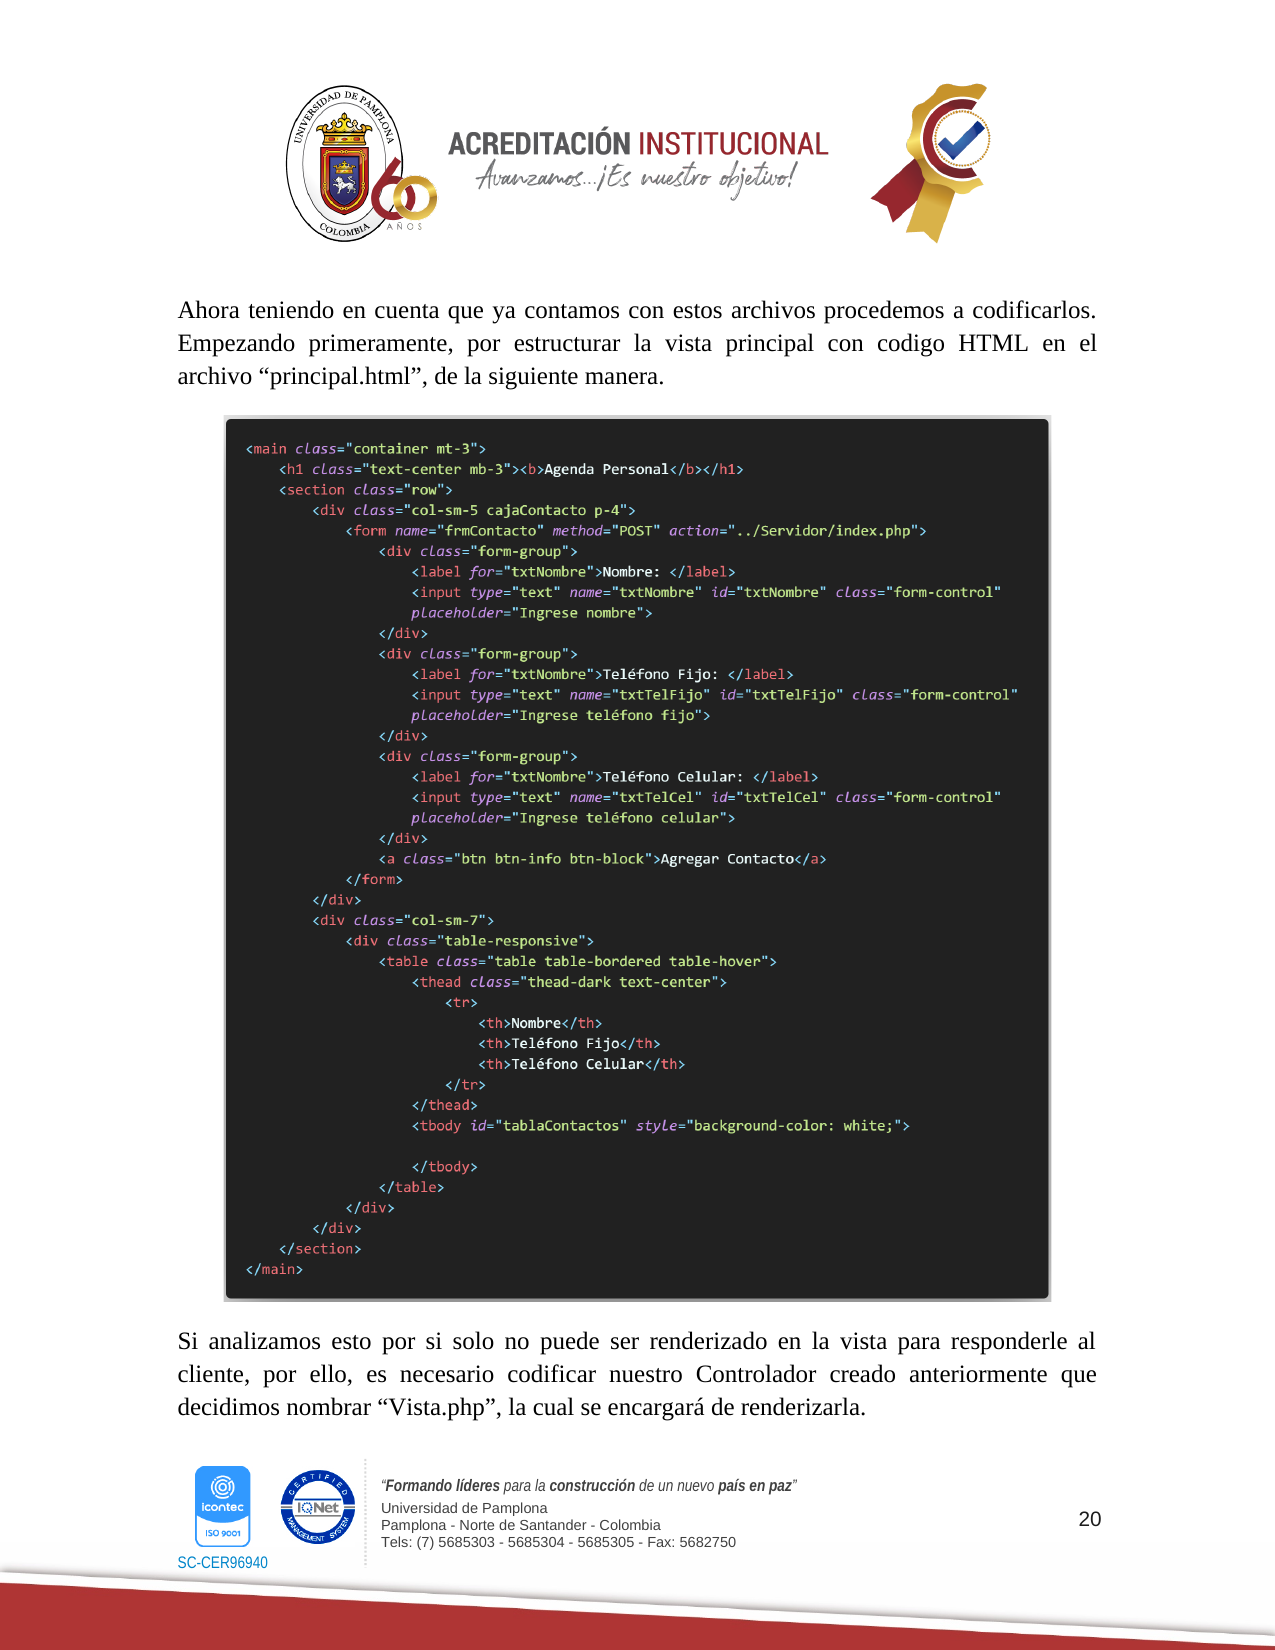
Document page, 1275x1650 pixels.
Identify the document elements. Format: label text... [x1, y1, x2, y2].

picture [0, 1466, 1275, 1650]
picture [261, 68, 1014, 259]
text Ahora teniendo en cuenta que ya contamos con estos archivos procedemos a codificarlos. Empezando primeramente, por estructurar la vista principal con codigo HTML en el archivo “principal.html”, de la siguiente manera. [177, 295, 1098, 390]
text Si analizamos esto por si solo no puede ser renderizado en la vista para responderle al cliente, por ello, es necesario codificar nuestro Controlador creado anteriormente que decidimos nombrar “Vista.php”, la cual se encargará de renderizarla. [177, 1326, 1098, 1421]
picture [223, 415, 1052, 1302]
